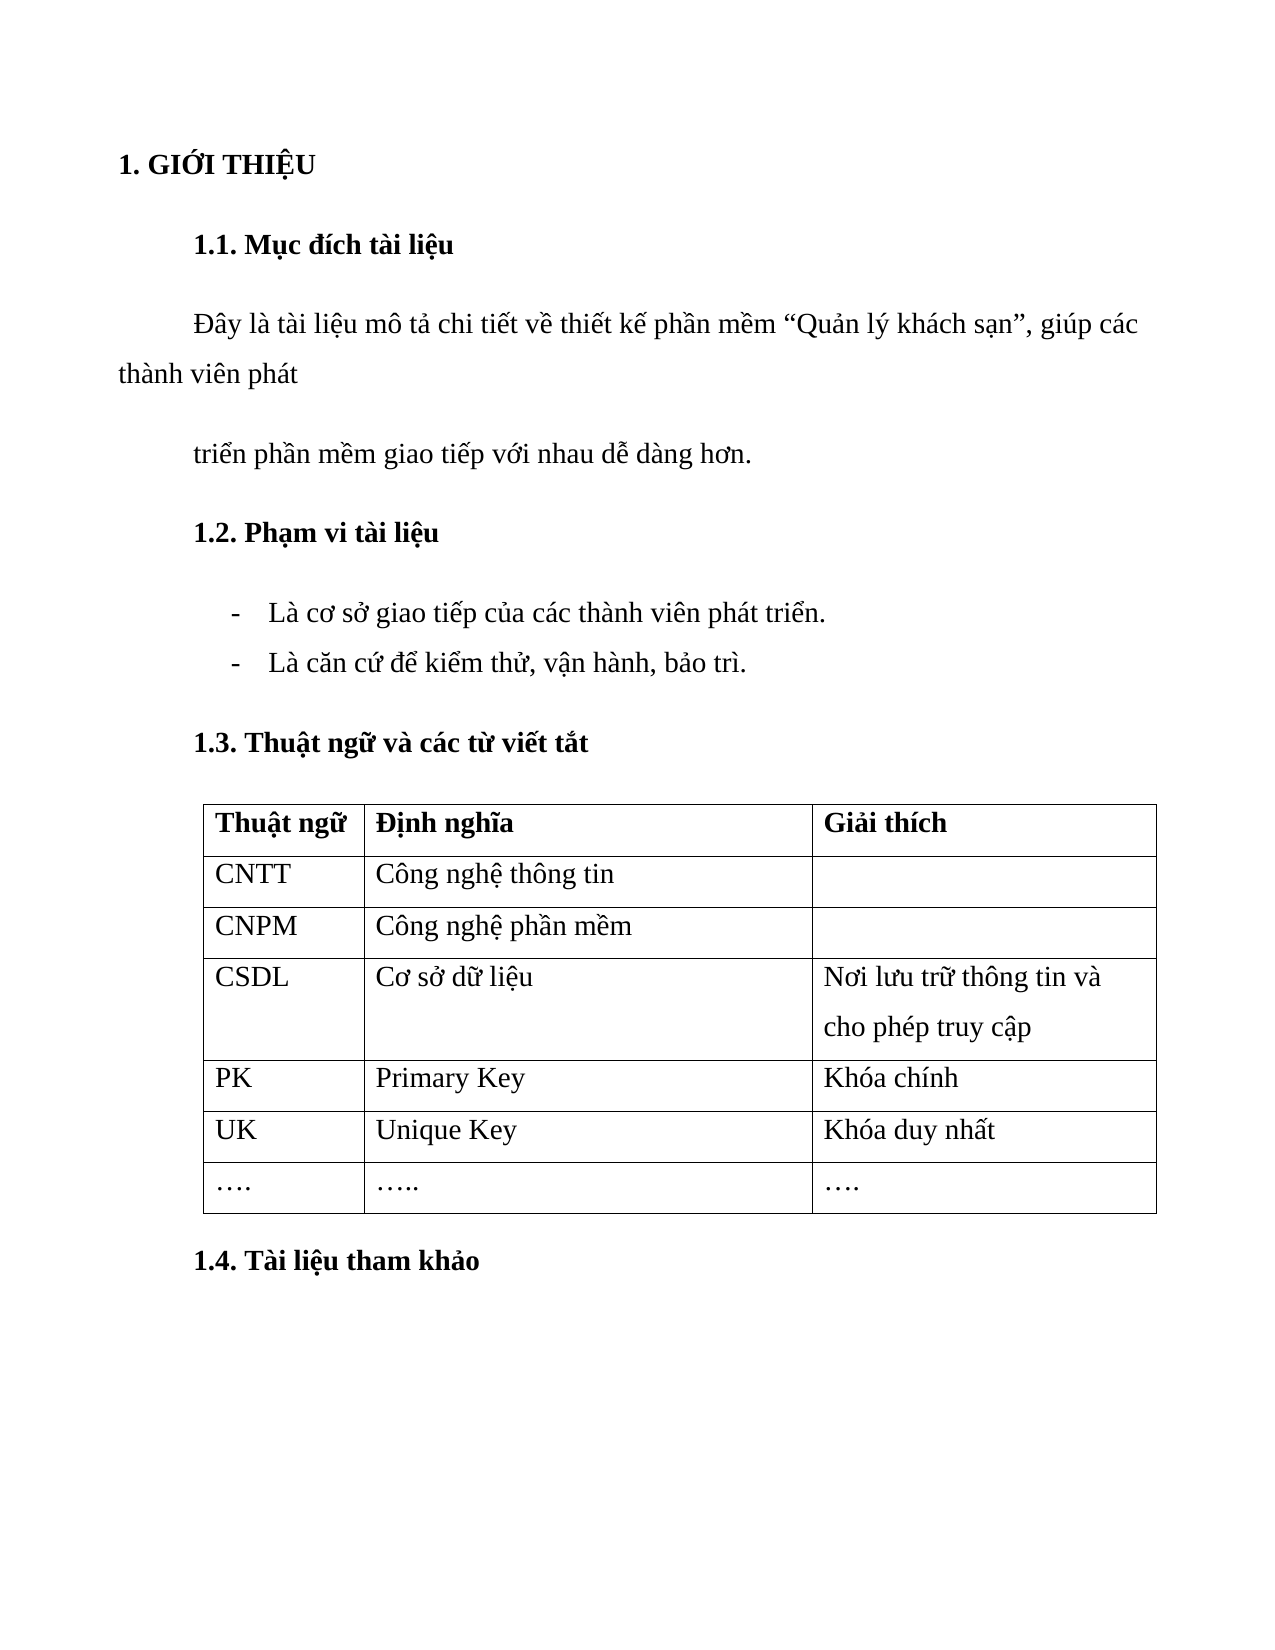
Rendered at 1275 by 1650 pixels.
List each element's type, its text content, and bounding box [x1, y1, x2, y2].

table_header Thuật ngữ [204, 805, 364, 856]
table_cell CSDL [204, 959, 364, 1059]
table_cell PK [204, 1061, 364, 1111]
table_cell Khóa chính [813, 1061, 1156, 1111]
list Là căn cứ để kiểm thử, vận hành, bảo trì. [231, 645, 1157, 679]
table_cell [813, 857, 1156, 907]
subtitle 1.3. Thuật ngữ và các từ viết tắt [118, 725, 1157, 758]
table_cell CNPM [204, 908, 364, 958]
table_cell CNTT [204, 857, 364, 907]
table_cell Công nghệ thông tin [365, 857, 812, 907]
subtitle 1.1. Mục đích tài liệu [118, 227, 1157, 260]
table_cell Cơ sở dữ liệu [365, 959, 812, 1059]
table_cell UK [204, 1112, 364, 1162]
table_cell ….. [365, 1163, 812, 1213]
table_cell Primary Key [365, 1061, 812, 1111]
table_cell Nơi lưu trữ thông tin và cho phép truy cập [813, 959, 1156, 1059]
table_cell …. [204, 1163, 364, 1213]
subtitle 1.2. Phạm vi tài liệu [118, 516, 1157, 549]
subtitle 1. GIỚI THIỆU [118, 147, 1157, 181]
text Đây là tài liệu mô tả chi tiết về thiết kế phần mềm “Quản lý khách sạn”, giúp các thành viên phát [118, 306, 1157, 390]
table_cell …. [813, 1163, 1156, 1213]
table_cell Công nghệ phần mềm [365, 908, 812, 958]
table_header Định nghĩa [365, 805, 812, 856]
table_header Giải thích [813, 805, 1156, 856]
text triển phần mềm giao tiếp với nhau dễ dàng hơn. [118, 436, 1157, 469]
subtitle 1.4. Tài liệu tham khảo [118, 1243, 1157, 1277]
list Là cơ sở giao tiếp của các thành viên phát triển. [231, 595, 1157, 628]
table_cell [813, 908, 1156, 958]
table_cell Unique Key [365, 1112, 812, 1162]
table_cell Khóa duy nhất [813, 1112, 1156, 1162]
